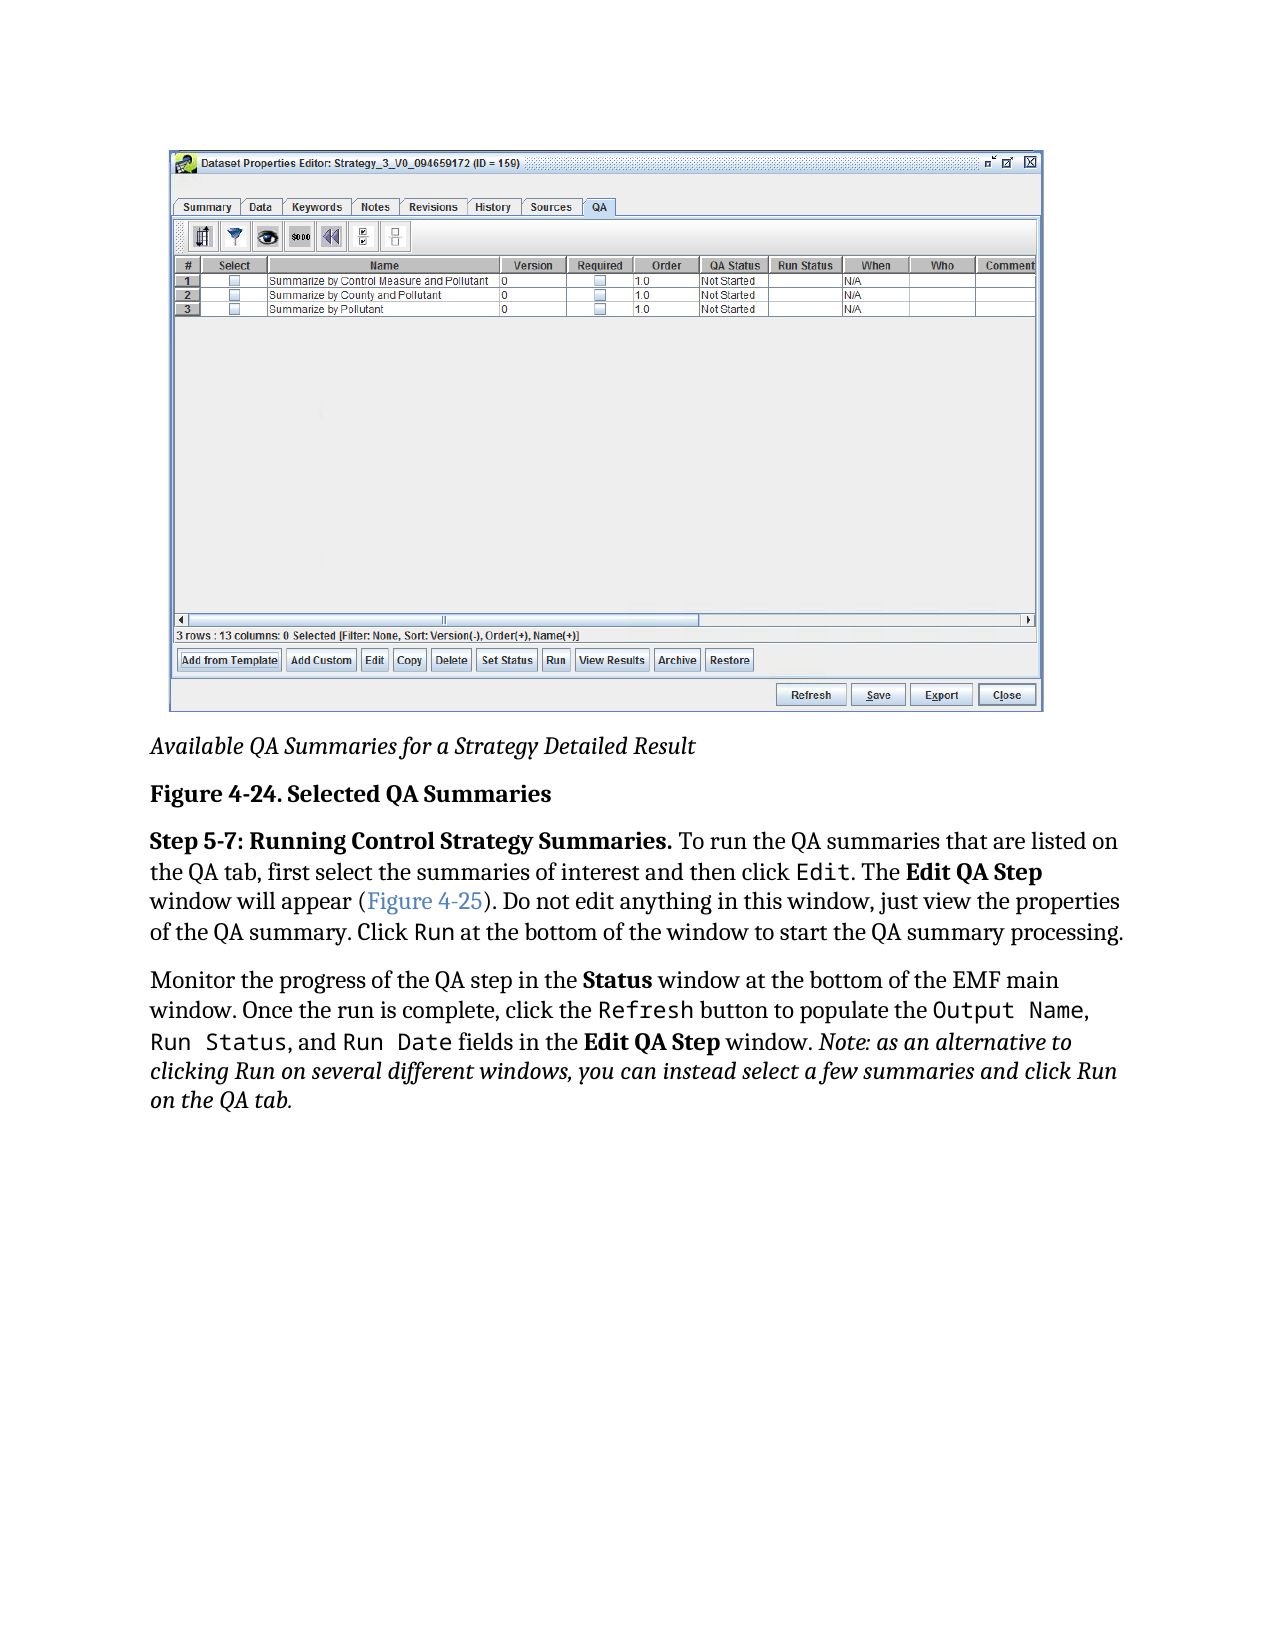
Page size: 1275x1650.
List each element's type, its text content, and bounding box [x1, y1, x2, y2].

text Available QA Summaries for a Strategy Detailed Result [150, 732, 1125, 761]
text Step 5-7: Running Control Strategy Summaries. To run the QA summaries that are listed on the QA tab, first select the summaries of interest and then click Edit. The Edit QA Step window will appear (Figure 4-25). Do not edit anything in this window, just view the properties of the QA summary. Click Run at the bottom of the window to start the QA summary processing. [150, 827, 1125, 947]
text Figure 4-24. Selected QA Summaries [150, 779, 1125, 808]
text Monitor the progress of the QA step in the Status window at the bottom of the EMF main window. Once the run is complete, click the Refresh button to populate the Output Name, Run Status, and Run Date fields in the Edit QA Step window. Note: as an alternative to clicking Run on several different windows, you can instead select a few summaries and click Run on the QA tab. [150, 966, 1125, 1114]
picture [168, 150, 1044, 712]
